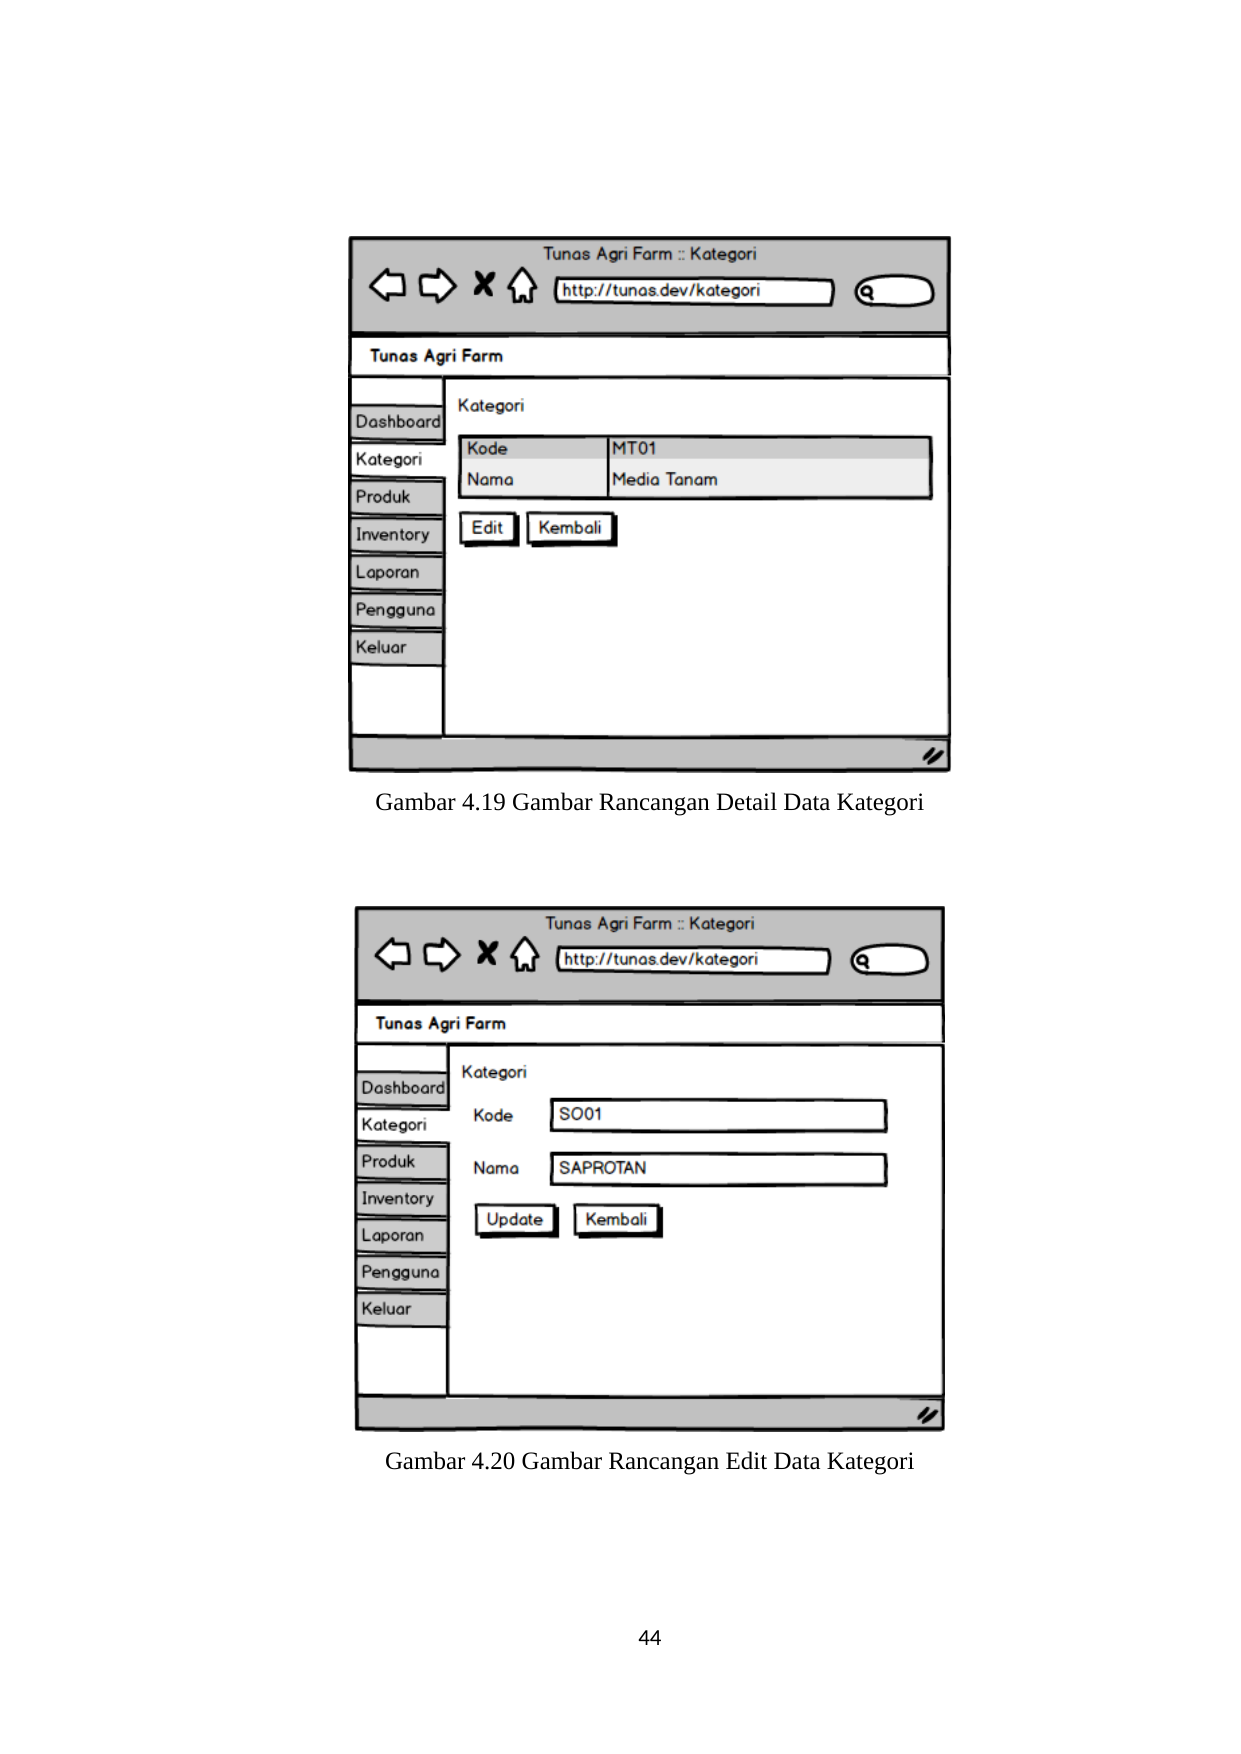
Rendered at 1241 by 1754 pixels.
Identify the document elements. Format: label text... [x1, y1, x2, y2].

text Gambar 4.20 Gambar Rancangan Edit Data Kategori [236, 1446, 1063, 1474]
picture [348, 236, 952, 773]
picture [354, 906, 945, 1432]
text Gambar 4.19 Gambar Rancangan Detail Data Kategori [236, 787, 1063, 816]
